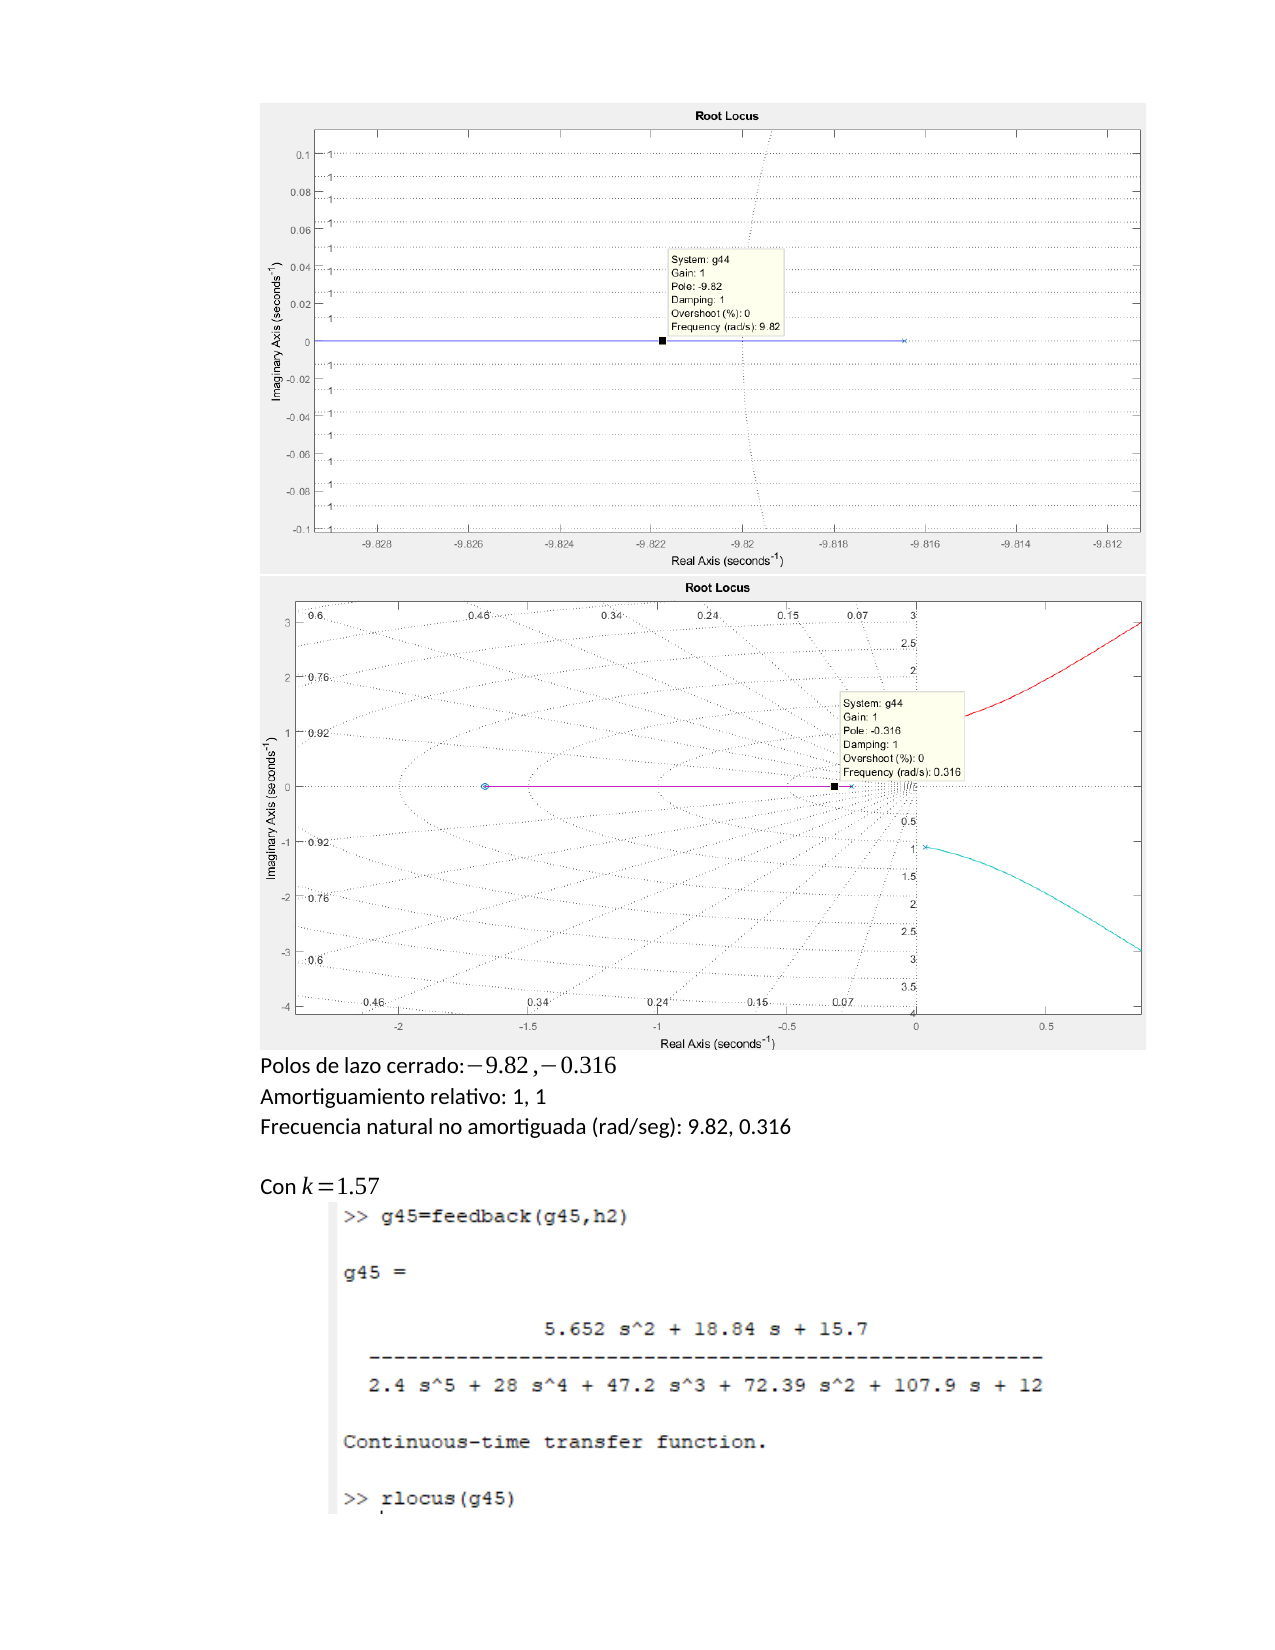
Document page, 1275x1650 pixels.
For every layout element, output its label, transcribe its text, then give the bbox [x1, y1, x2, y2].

picture [260, 103, 1147, 574]
list Con [260, 1172, 1137, 1200]
list Amortiguamiento relativo: 1, 1 [260, 1082, 1137, 1110]
picture [328, 1202, 1069, 1514]
picture [260, 576, 1147, 1050]
list Polos de lazo cerrado: [260, 1052, 1137, 1079]
list Frecuencia natural no amortiguada (rad/seg): 9.82, 0.316 [260, 1112, 1137, 1140]
